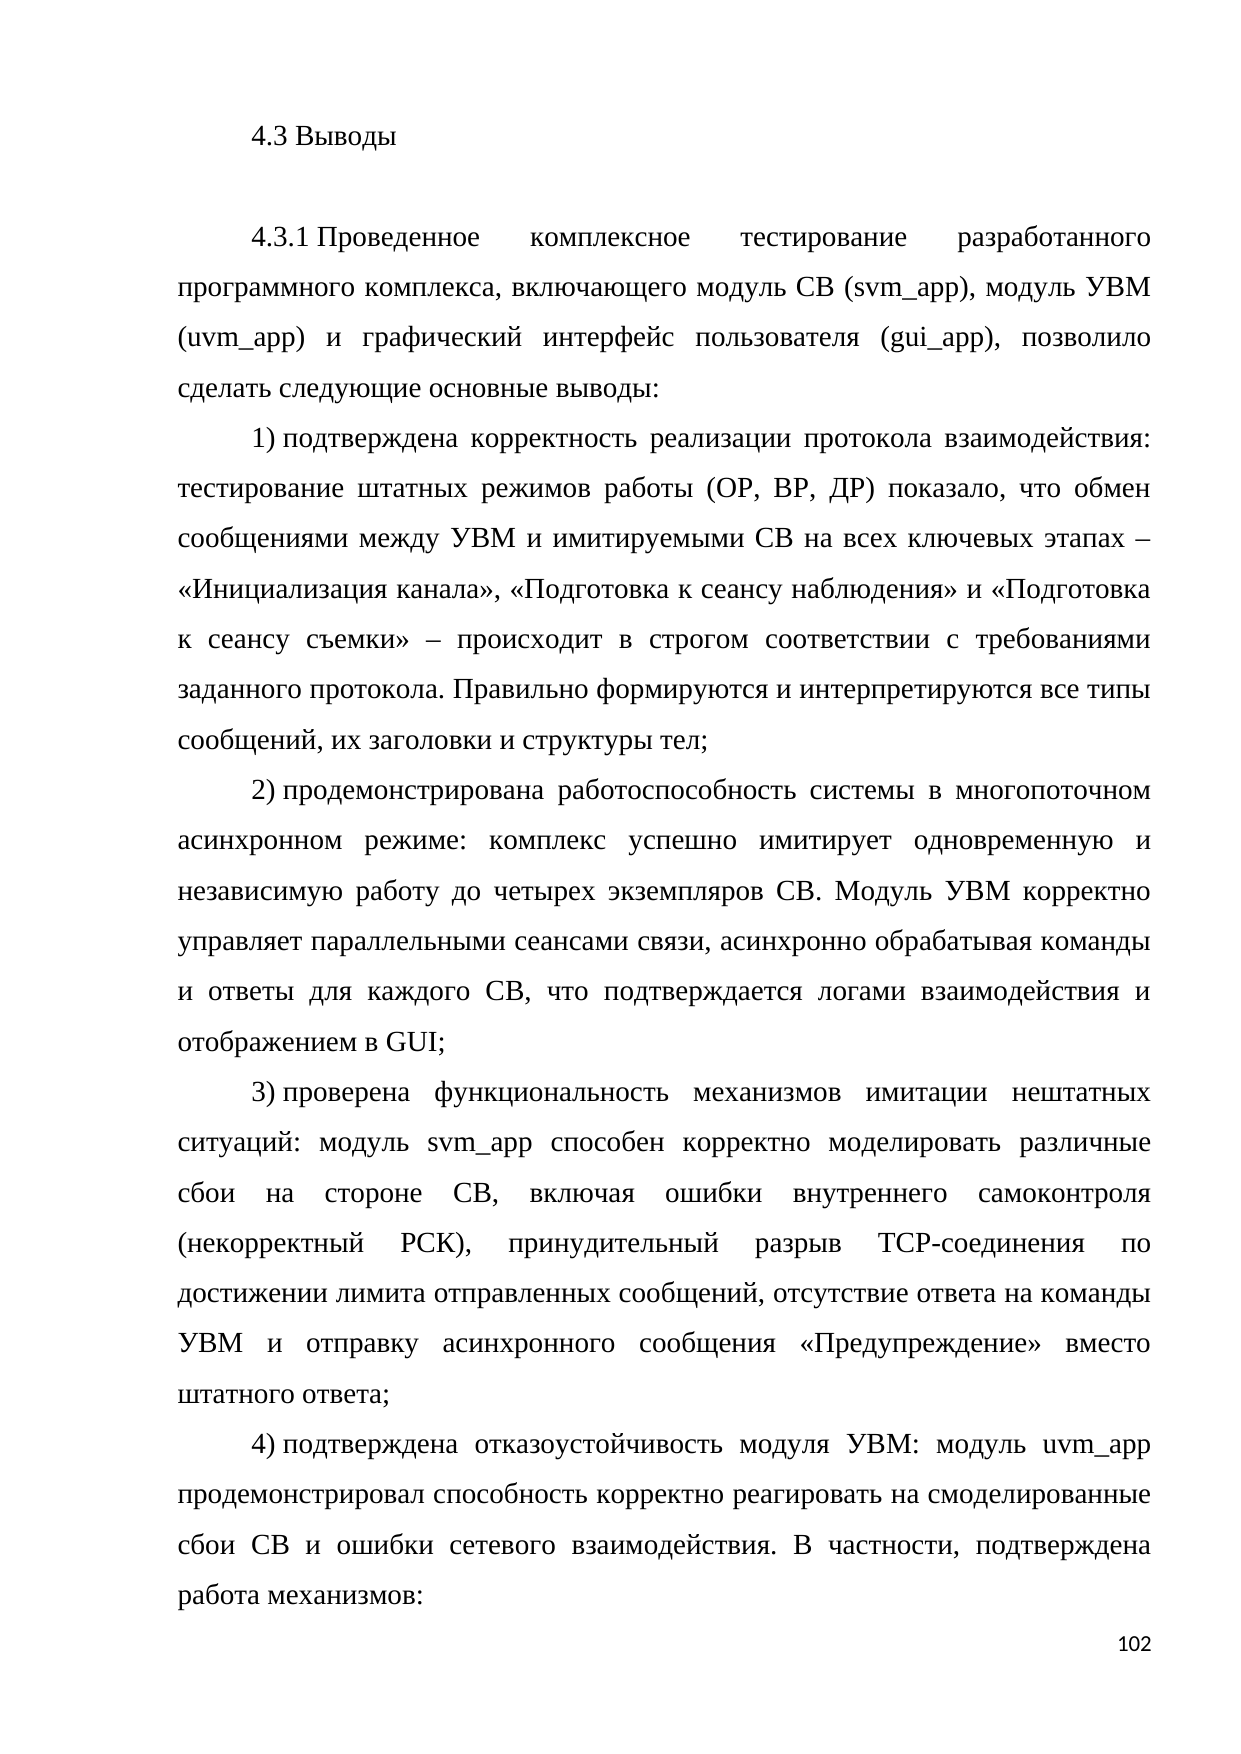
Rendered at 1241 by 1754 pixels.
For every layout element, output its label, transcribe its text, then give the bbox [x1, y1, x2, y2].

text подтверждена отказоустойчивость модуля УВМ: модуль uvm_app продемонстрировал способность корректно реагировать на смоделированные сбои СВ и ошибки сетевого взаимодействия. В частности, подтверждена работа механизмов: [177, 1426, 1152, 1611]
text Выводы [177, 118, 1152, 152]
list подтверждена корректность реализации протокола взаимодействия: тестирование штатных режимов работы (ОР, ВР, ДР) показало, что обмен сообщениями между УВМ и имитируемыми СВ на всех ключевых этапах – «Инициализация канала», «Подготовка к сеансу наблюдения» и «Подготовка к сеансу съемки» – происходит в строгом соответствии с требованиями заданного протокола. Правильно формируются и интерпретируются все типы сообщений, их заголовки и структуры тел; [177, 420, 1152, 755]
text продемонстрирована работоспособность системы в многопоточном асинхронном режиме: комплекс успешно имитирует одновременную и независимую работу до четырех экземпляров СВ. Модуль УВМ корректно управляет параллельными сеансами связи, асинхронно обрабатывая команды и ответы для каждого СВ, что подтверждается логами взаимодействия и отображением в GUI; [177, 772, 1152, 1057]
text проверена функциональность механизмов имитации нештатных ситуаций: модуль svm_app способен корректно моделировать различные сбои на стороне СВ, включая ошибки внутреннего самоконтроля (некорректный РСК), принудительный разрыв TCP-соединения по достижении лимита отправленных сообщений, отсутствие ответа на команды УВМ и отправку асинхронного сообщения «Предупреждение» вместо штатного ответа; [177, 1074, 1152, 1409]
text Проведенное комплексное тестирование разработанного программного комплекса, включающего модуль СВ (svm_app), модуль УВМ (uvm_app) и графический интерфейс пользователя (gui_app), позволило сделать следующие основные выводы: [177, 219, 1152, 403]
